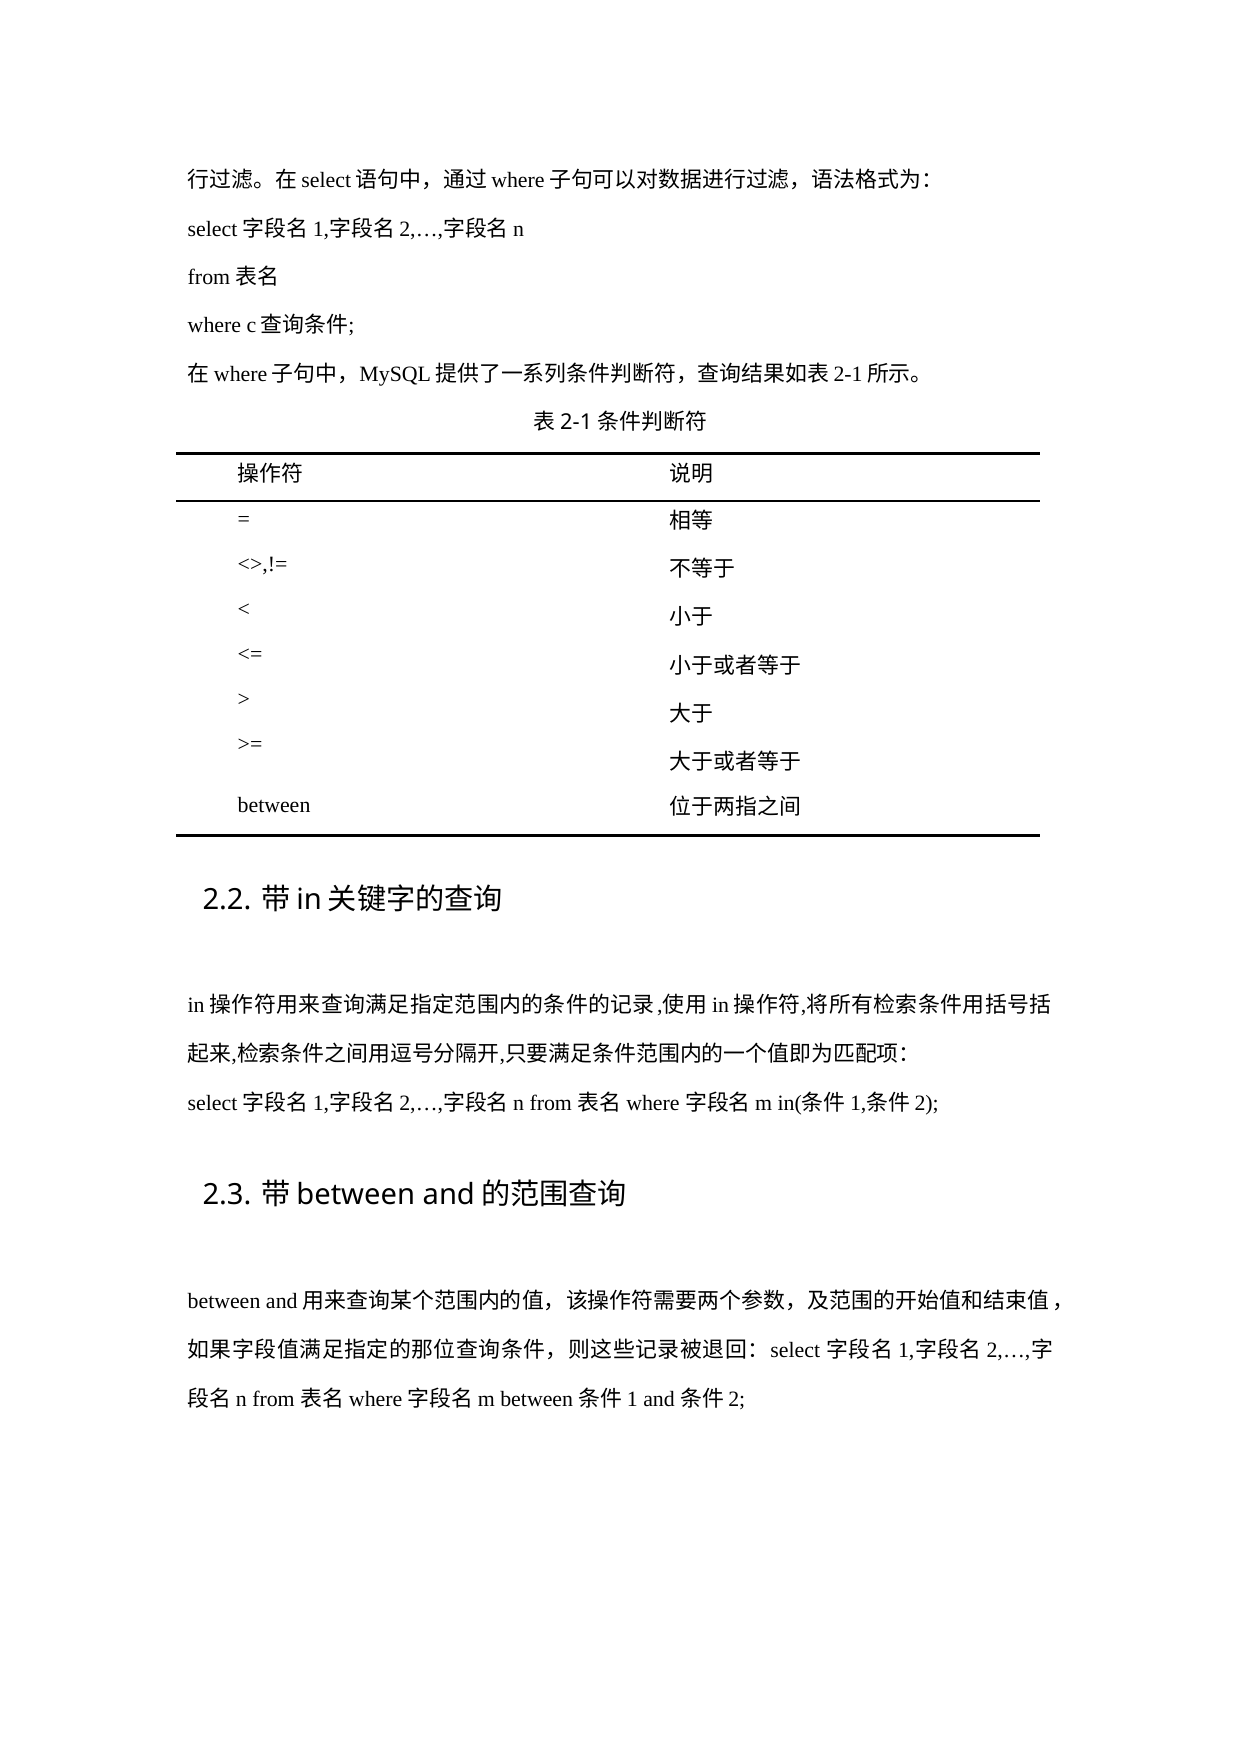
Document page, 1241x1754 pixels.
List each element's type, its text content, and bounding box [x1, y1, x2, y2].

subtitle 带in关键字的查询 [202, 864, 1053, 929]
table_header 操作符 [176, 455, 608, 500]
text where c查询条件; [187, 307, 1053, 339]
text 在where子句中，MySQL提供了一系列条件判断符，查询结果如表2-1所示。 [187, 355, 1053, 388]
table_cell between [176, 789, 608, 834]
subtitle 带between and的范围查询 [202, 1159, 1053, 1224]
table_header 说明 [608, 455, 1040, 500]
text 表 2-1 条件判断符 [187, 404, 1053, 436]
table_cell = <>,!= < <= > >= [176, 502, 608, 789]
text between and用来查询某个范围内的值，该操作符需要两个参数，及范围的开始值和结束值，如果字段值满足指定的那位查询条件，则这些记录被退回：select 字段名1,字段名2,…,字段名n from 表名 where 字段名m between 条件1 and 条件2; [187, 1283, 1053, 1413]
table_cell 相等 不等于 小于 小于或者等于 大于 大于或者等于 [608, 502, 1040, 789]
text select 字段名1,字段名2,…,字段名n [187, 210, 1053, 243]
table_cell 位于两指之间 [608, 789, 1040, 834]
text from 表名 [187, 259, 1053, 291]
text in操作符用来查询满足指定范围内的条件的记录,使用in操作符,将所有检索条件用括号括起来,检索条件之间用逗号分隔开,只要满足条件范围内的一个值即为匹配项： [187, 987, 1053, 1068]
text select 字段名1,字段名2,…,字段名n from 表名 where 字段名m in(条件1,条件2); [187, 1084, 1053, 1117]
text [187, 162, 1053, 194]
